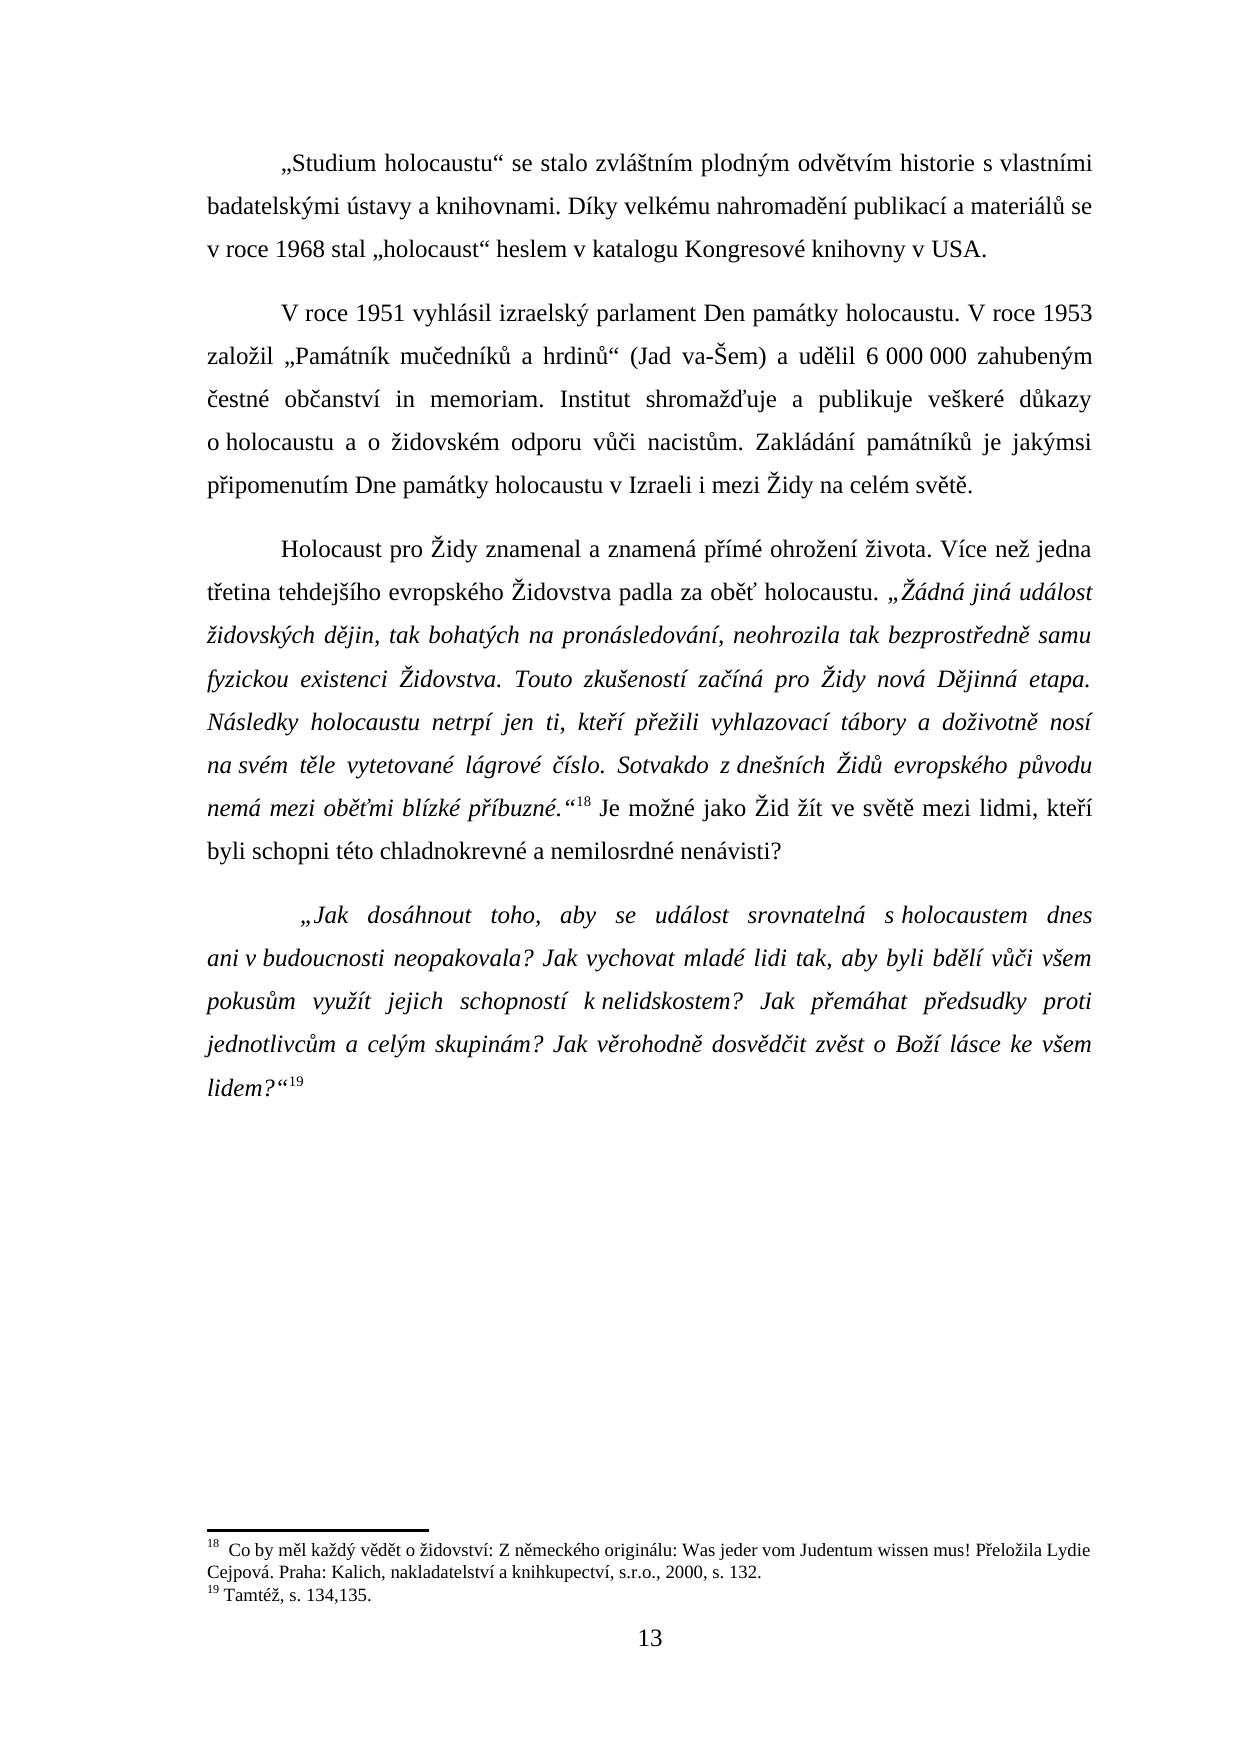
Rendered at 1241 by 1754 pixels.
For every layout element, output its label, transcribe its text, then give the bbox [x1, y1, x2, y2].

text Holocaust pro Židy znamenal a znamená přímé ohrožení života. Více než jedna třetina tehdejšího evropského Židovstva padla za oběť holocaustu. „Žádná jiná událost židovských dějin, tak bohatých na pronásledování, neohrozila tak bezprostředně samu fyzickou existenci Židovstva. Touto zkušeností začíná pro Židy nová Dějinná etapa. Následky holocaustu netrpí jen ti, kteří přežili vyhlazovací tábory a doživotně nosí na svém těle vytetované lágrové číslo. Sotvakdo z dnešních Židů evropského původu nemá mezi oběťmi blízké příbuzné.“ Je možné jako Žid žít ve světě mezi lidmi, kteří byli schopni této chladnokrevné a nemilosrdné nenávisti? [207, 534, 1092, 865]
text „Studium holocaustu“ se stalo zvláštním plodným odvětvím historie s vlastními badatelskými ústavy a knihovnami. Díky velkému nahromadění publikací a materiálů se v roce 1968 stal „holocaust“ heslem v katalogu Kongresové knihovny v USA. [207, 148, 1092, 263]
text V roce 1951 vyhlásil izraelský parlament Den památky holocaustu. V roce 1953 založil „Památník mučedníků a hrdinů“ (Jad va-Šem) a udělil 6 000 000 zahubeným čestné občanství in memoriam. Institut shromažďuje a publikuje veškeré důkazy o holocaustu a o židovském odporu vůči nacistům. Zakládání památníků je jakýmsi připomenutím Dne památky holocaustu v Izraeli i mezi Židy na celém světě. [207, 298, 1092, 499]
text „Jak dosáhnout toho, aby se událost srovnatelná s holocaustem dnes ani v budoucnosti neopakovala? Jak vychovat mladé lidi tak, aby byli bdělí vůči všem pokusům využít jejich schopností k nelidskostem? Jak přemáhat předsudky proti jednotlivcům a celým skupinám? Jak věrohodně dosvědčit zvěst o Boží lásce ke všem lidem?“ [207, 900, 1092, 1101]
